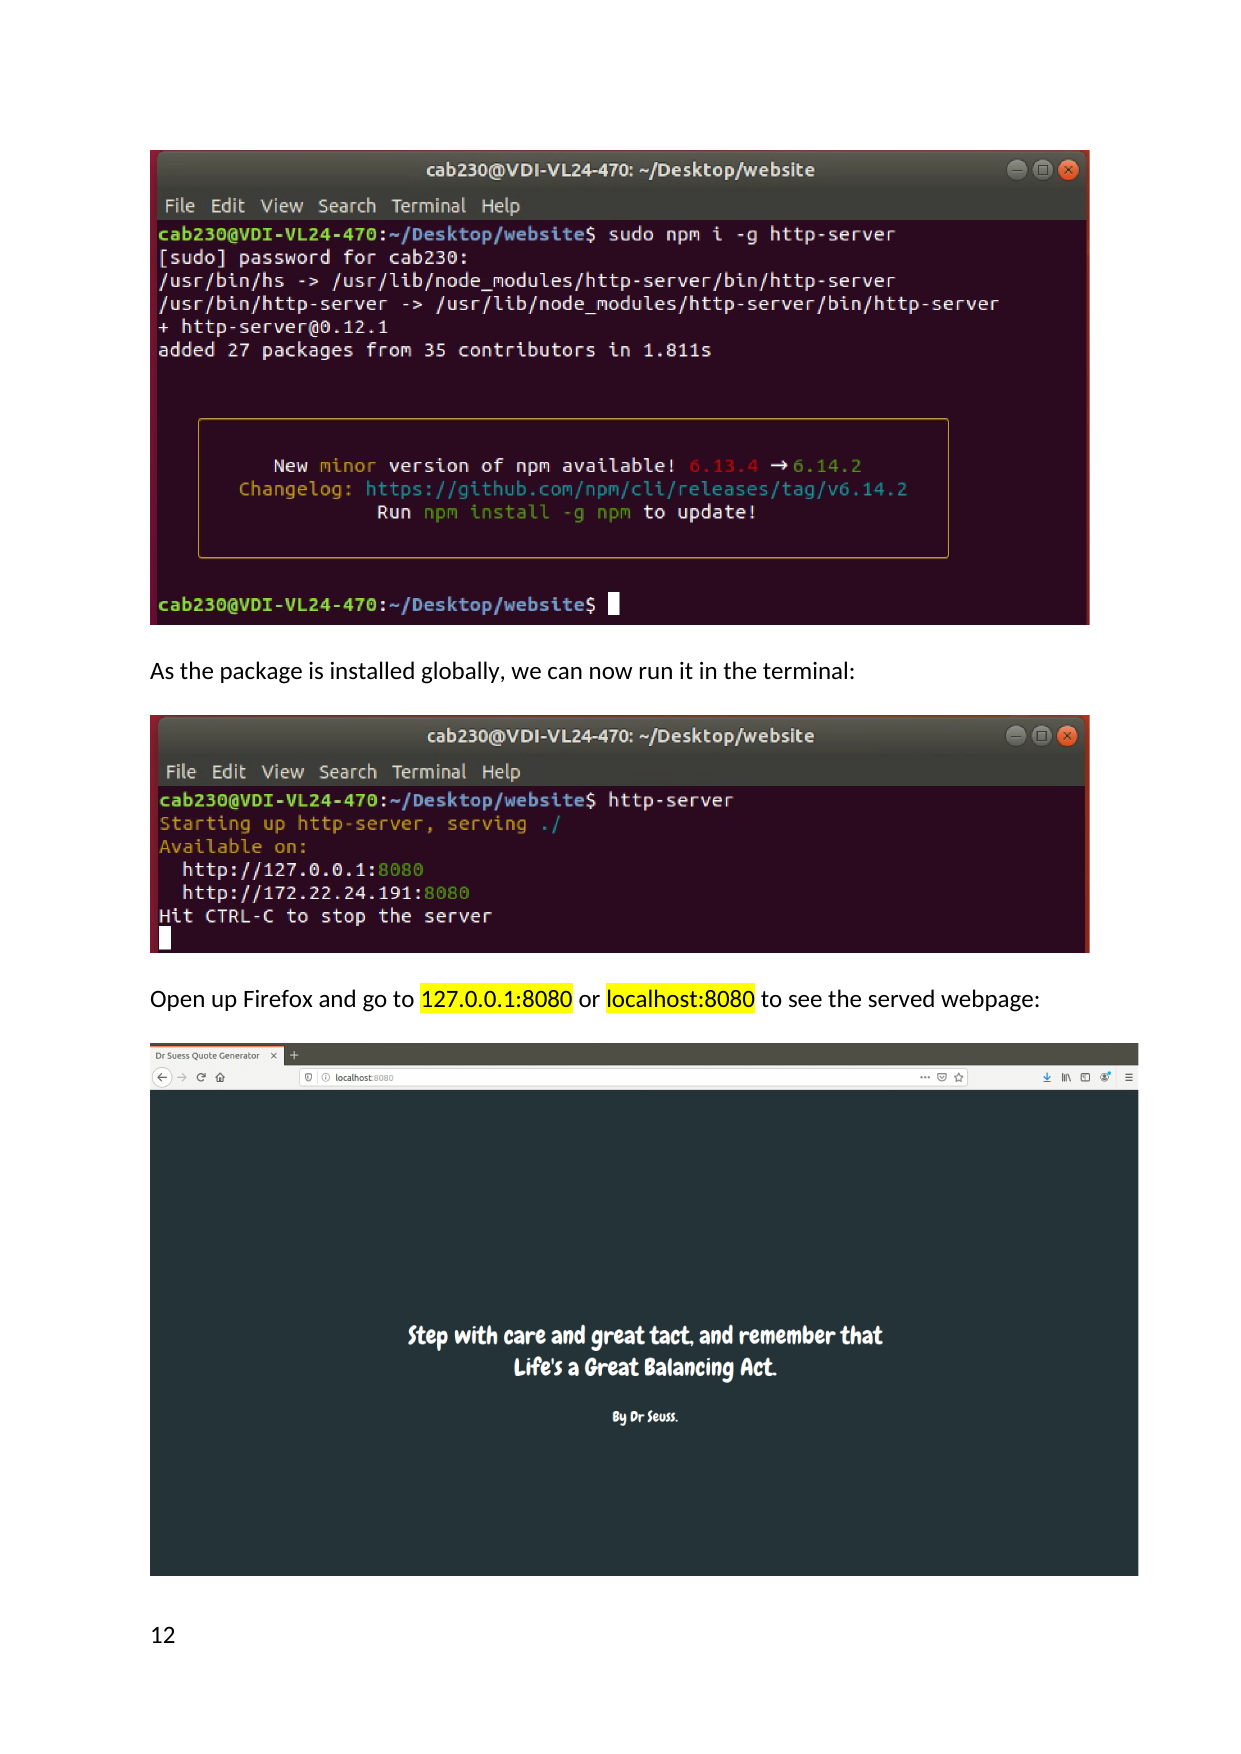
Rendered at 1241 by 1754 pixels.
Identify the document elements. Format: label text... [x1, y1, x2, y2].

picture [150, 1043, 1139, 1576]
picture [150, 715, 1090, 953]
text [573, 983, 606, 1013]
picture [150, 150, 1090, 625]
text Open up Firefox and go to 127.0.0.1:8080 or localhost:8080 to see the served webpage: [150, 983, 420, 1013]
text Open up Firefox and go to 127.0.0.1:8080 or localhost:8080 to see the served webpage: [755, 983, 1090, 1013]
text As the package is installed globally, we can now run it in the terminal: [150, 655, 1090, 685]
